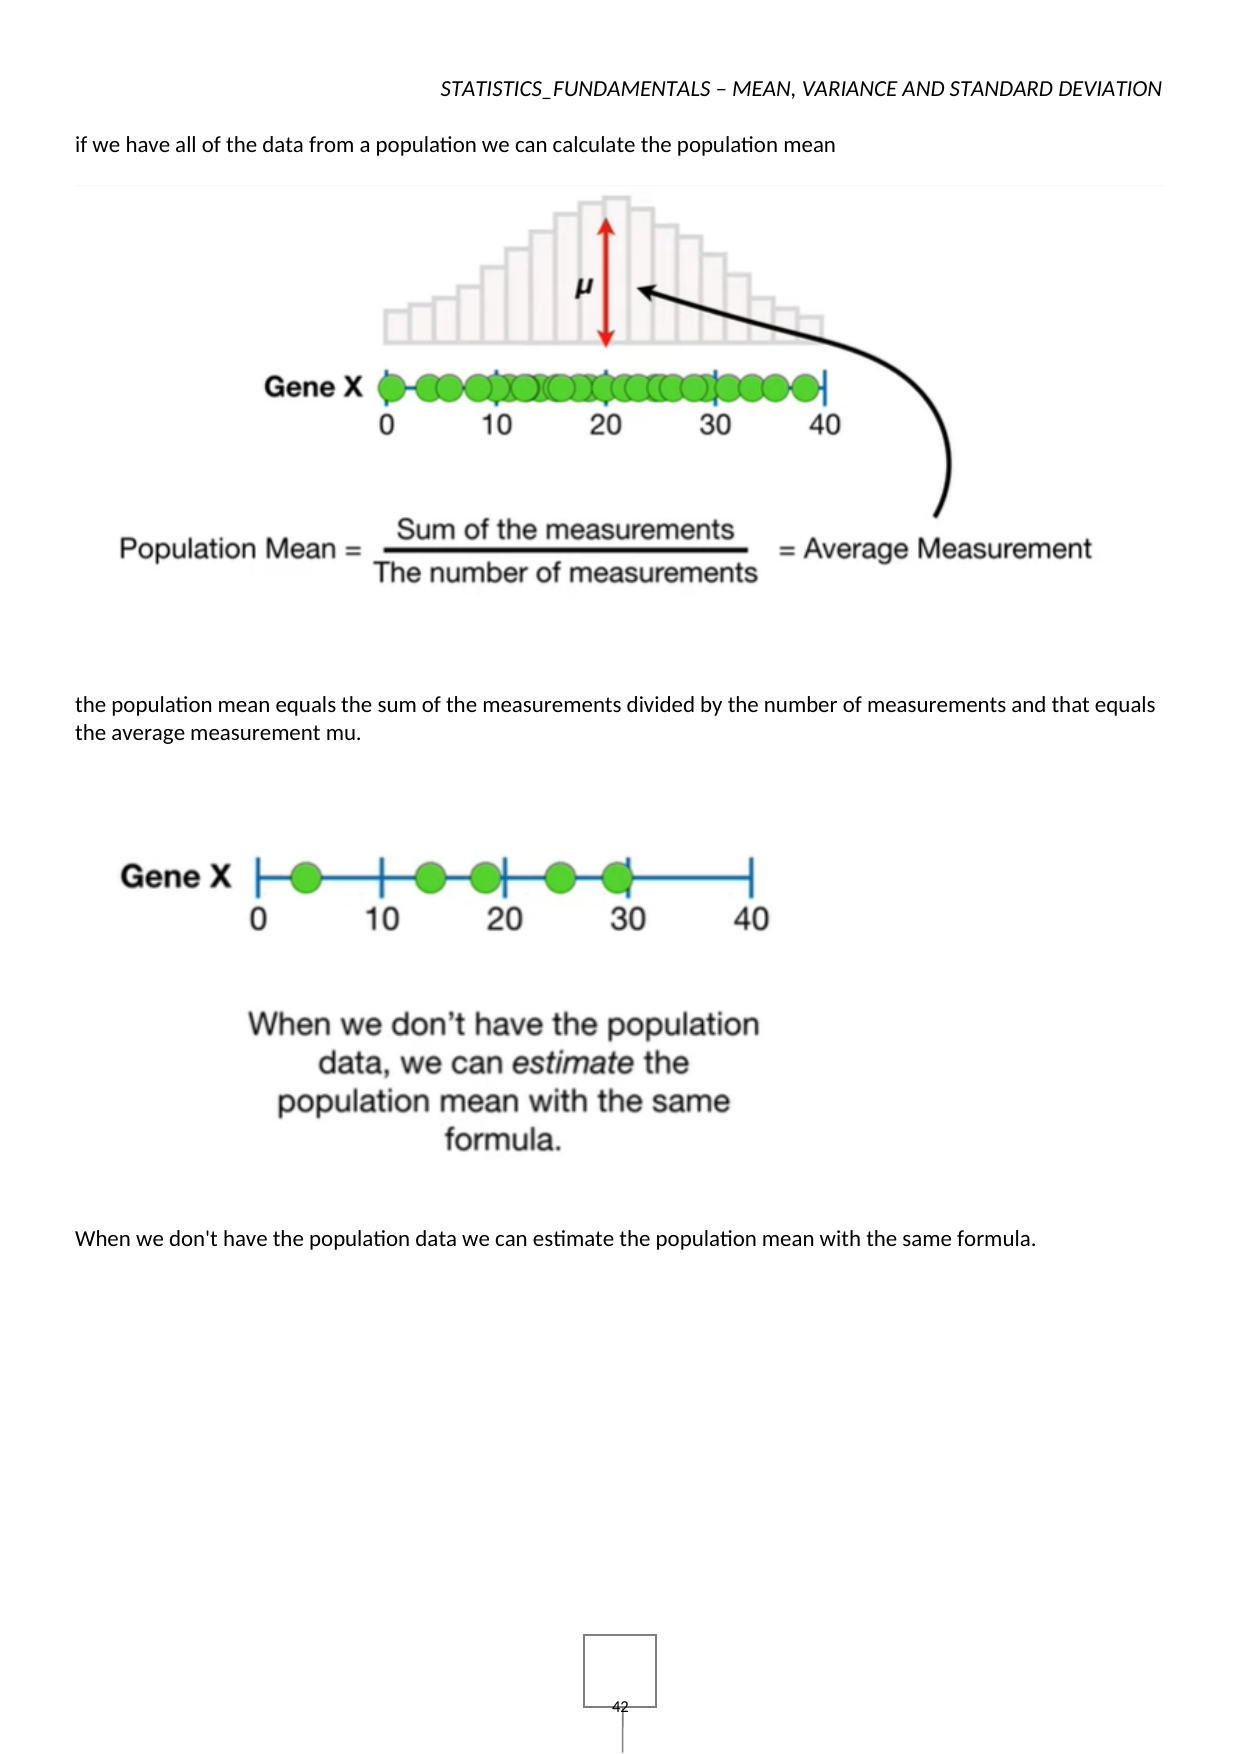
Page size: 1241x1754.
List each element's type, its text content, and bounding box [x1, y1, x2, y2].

text When we don't have the population data we can estimate the population mean with the same formula. [75, 1224, 1165, 1252]
picture [75, 185, 1166, 690]
picture [75, 773, 910, 1224]
text the population mean equals the sum of the measurements divided by the number of measurements and that equals the average measurement mu. [75, 690, 1165, 746]
text if we have all of the data from a population we can calculate the population mean [75, 130, 1165, 158]
